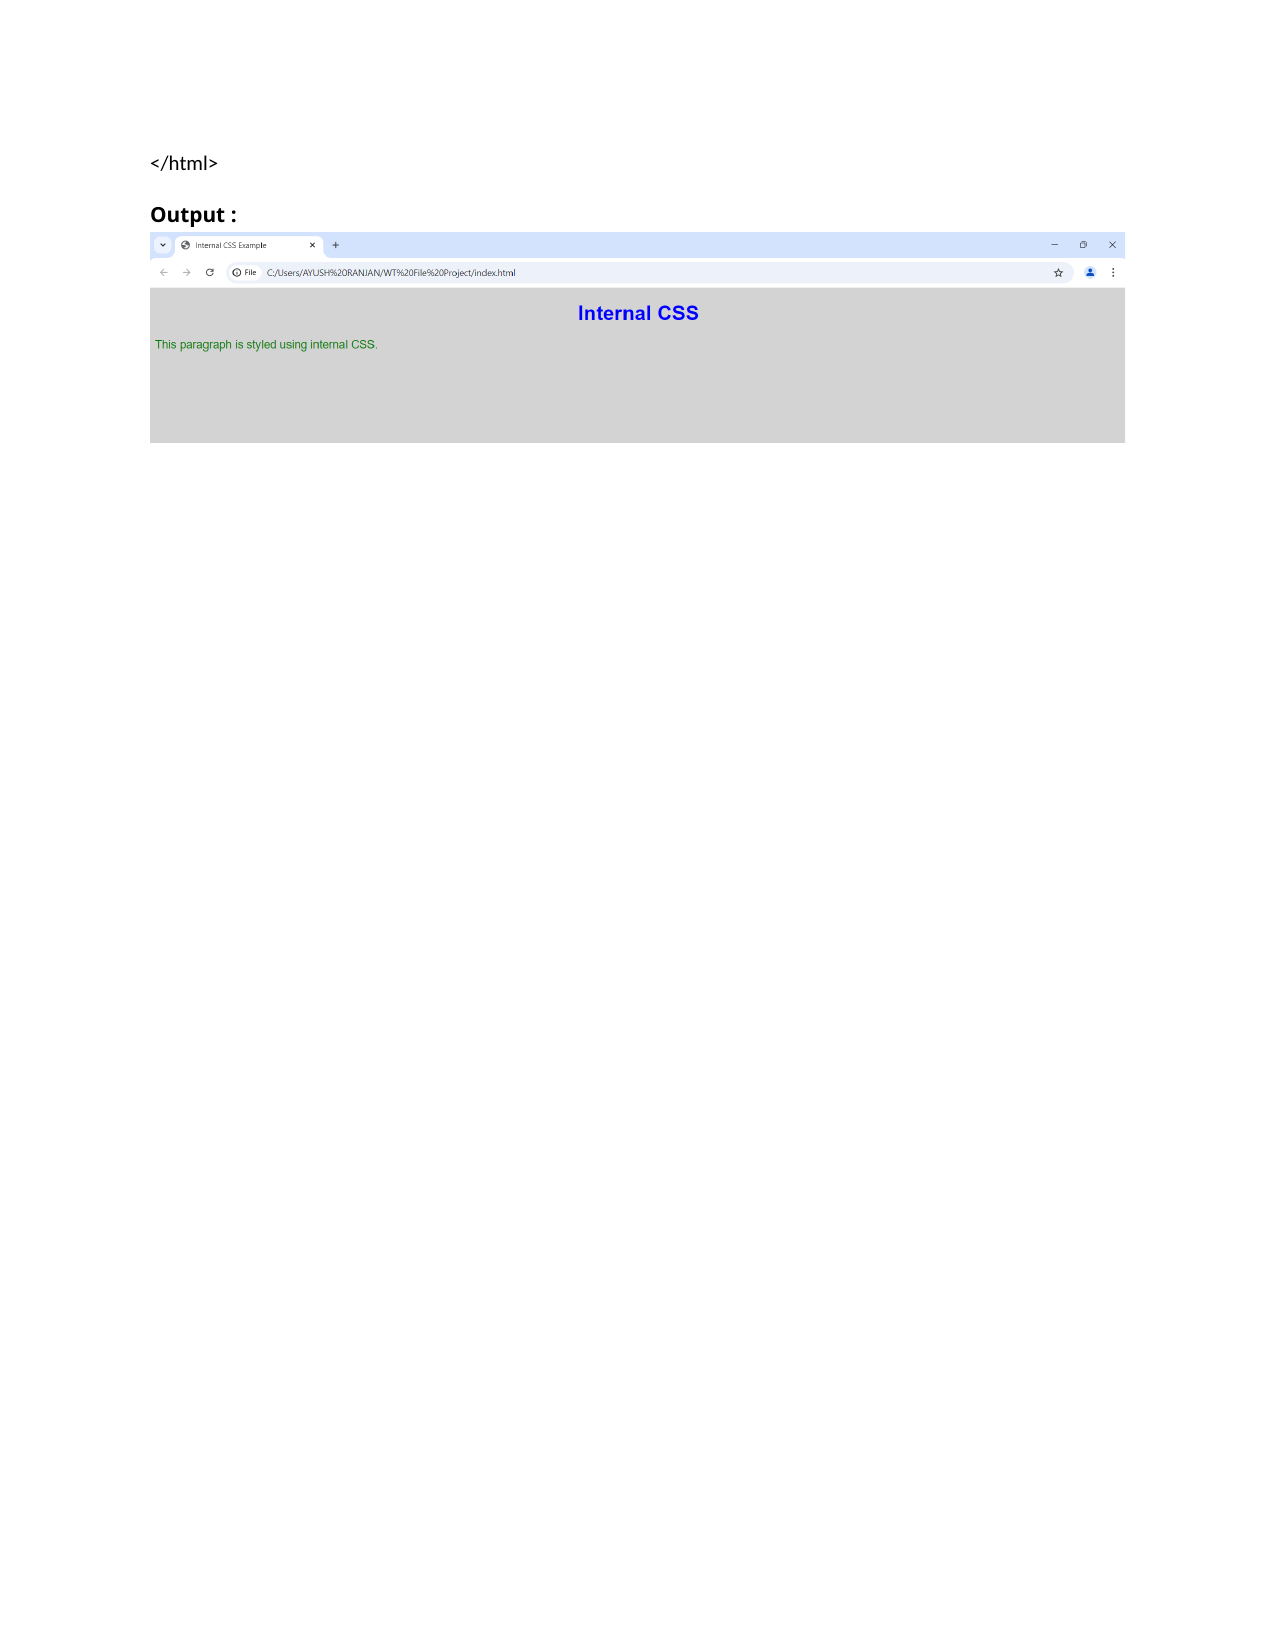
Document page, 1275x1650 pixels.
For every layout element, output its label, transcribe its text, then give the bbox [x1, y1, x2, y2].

picture [150, 232, 1125, 443]
text Output : [150, 200, 1125, 232]
text </html> [150, 150, 1125, 175]
